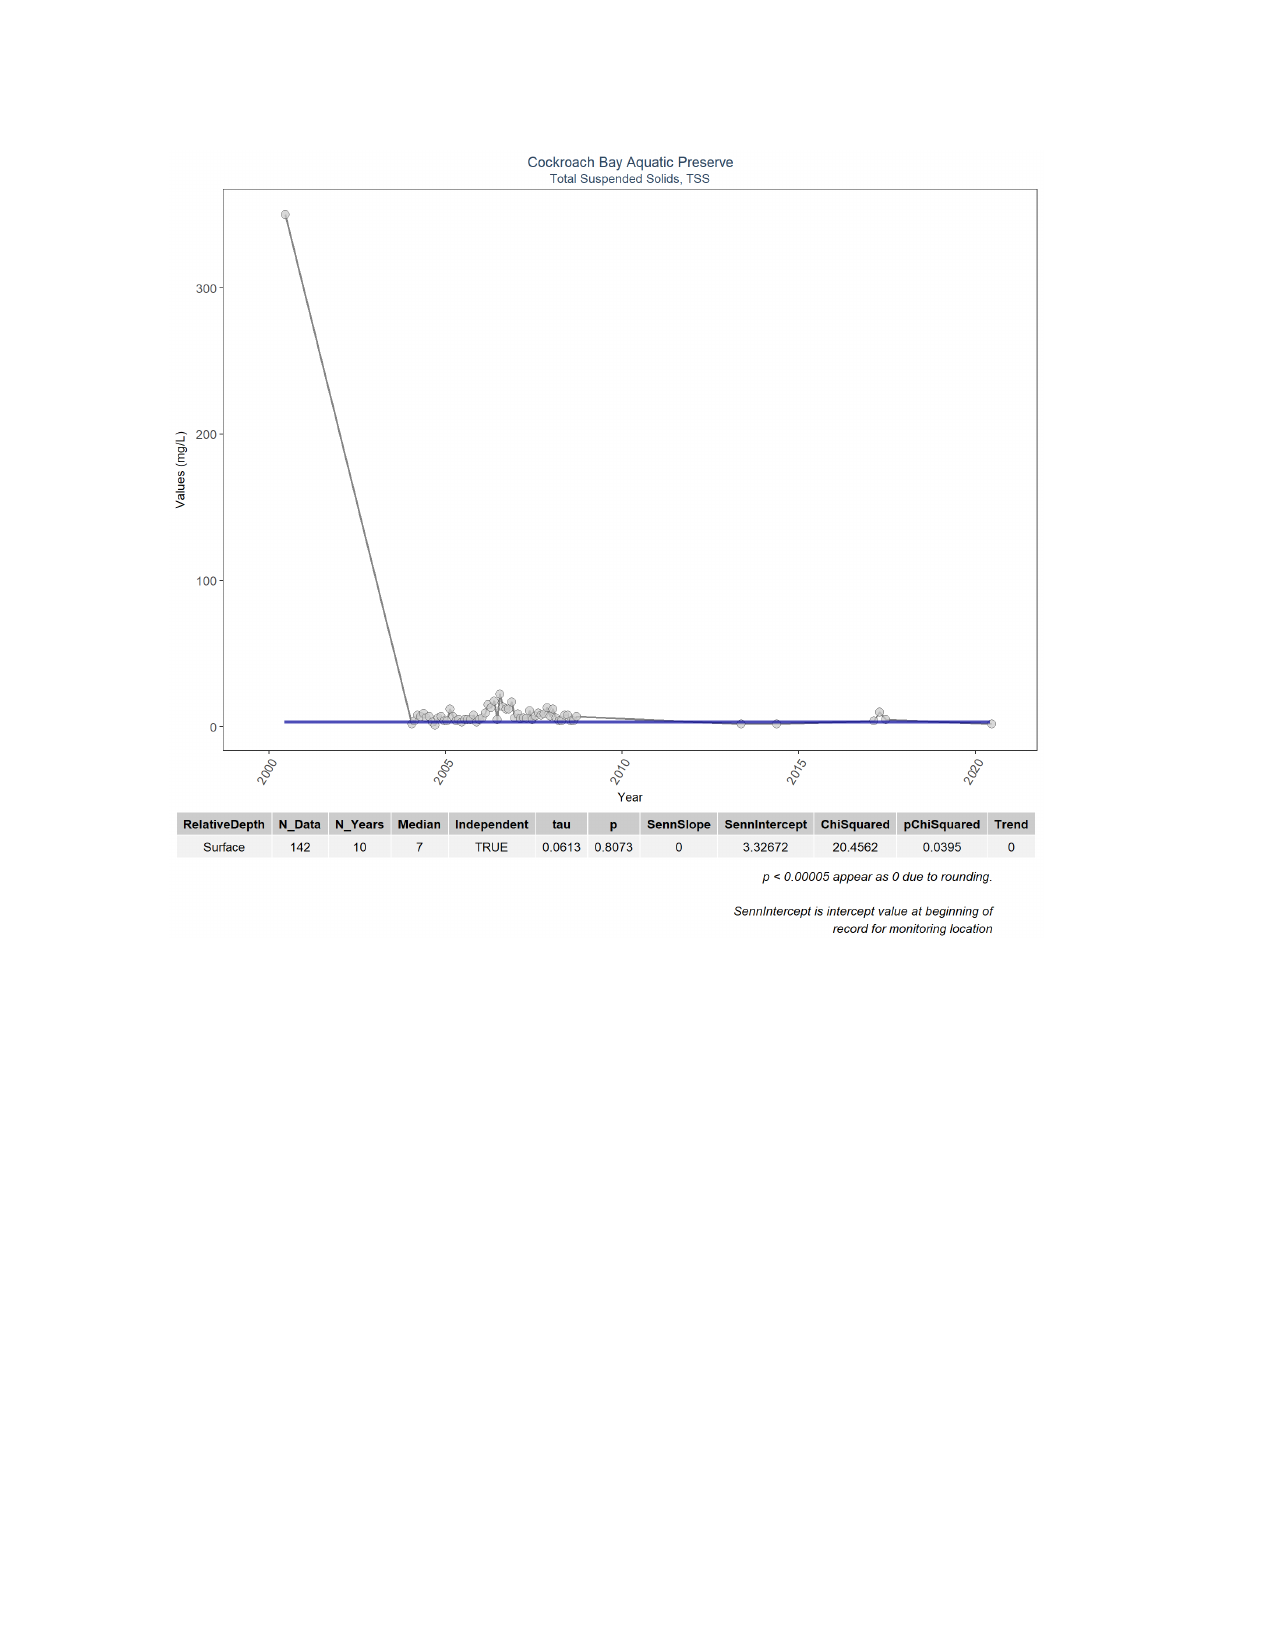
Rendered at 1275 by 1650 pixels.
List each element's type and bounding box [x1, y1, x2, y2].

picture [168, 150, 1044, 938]
